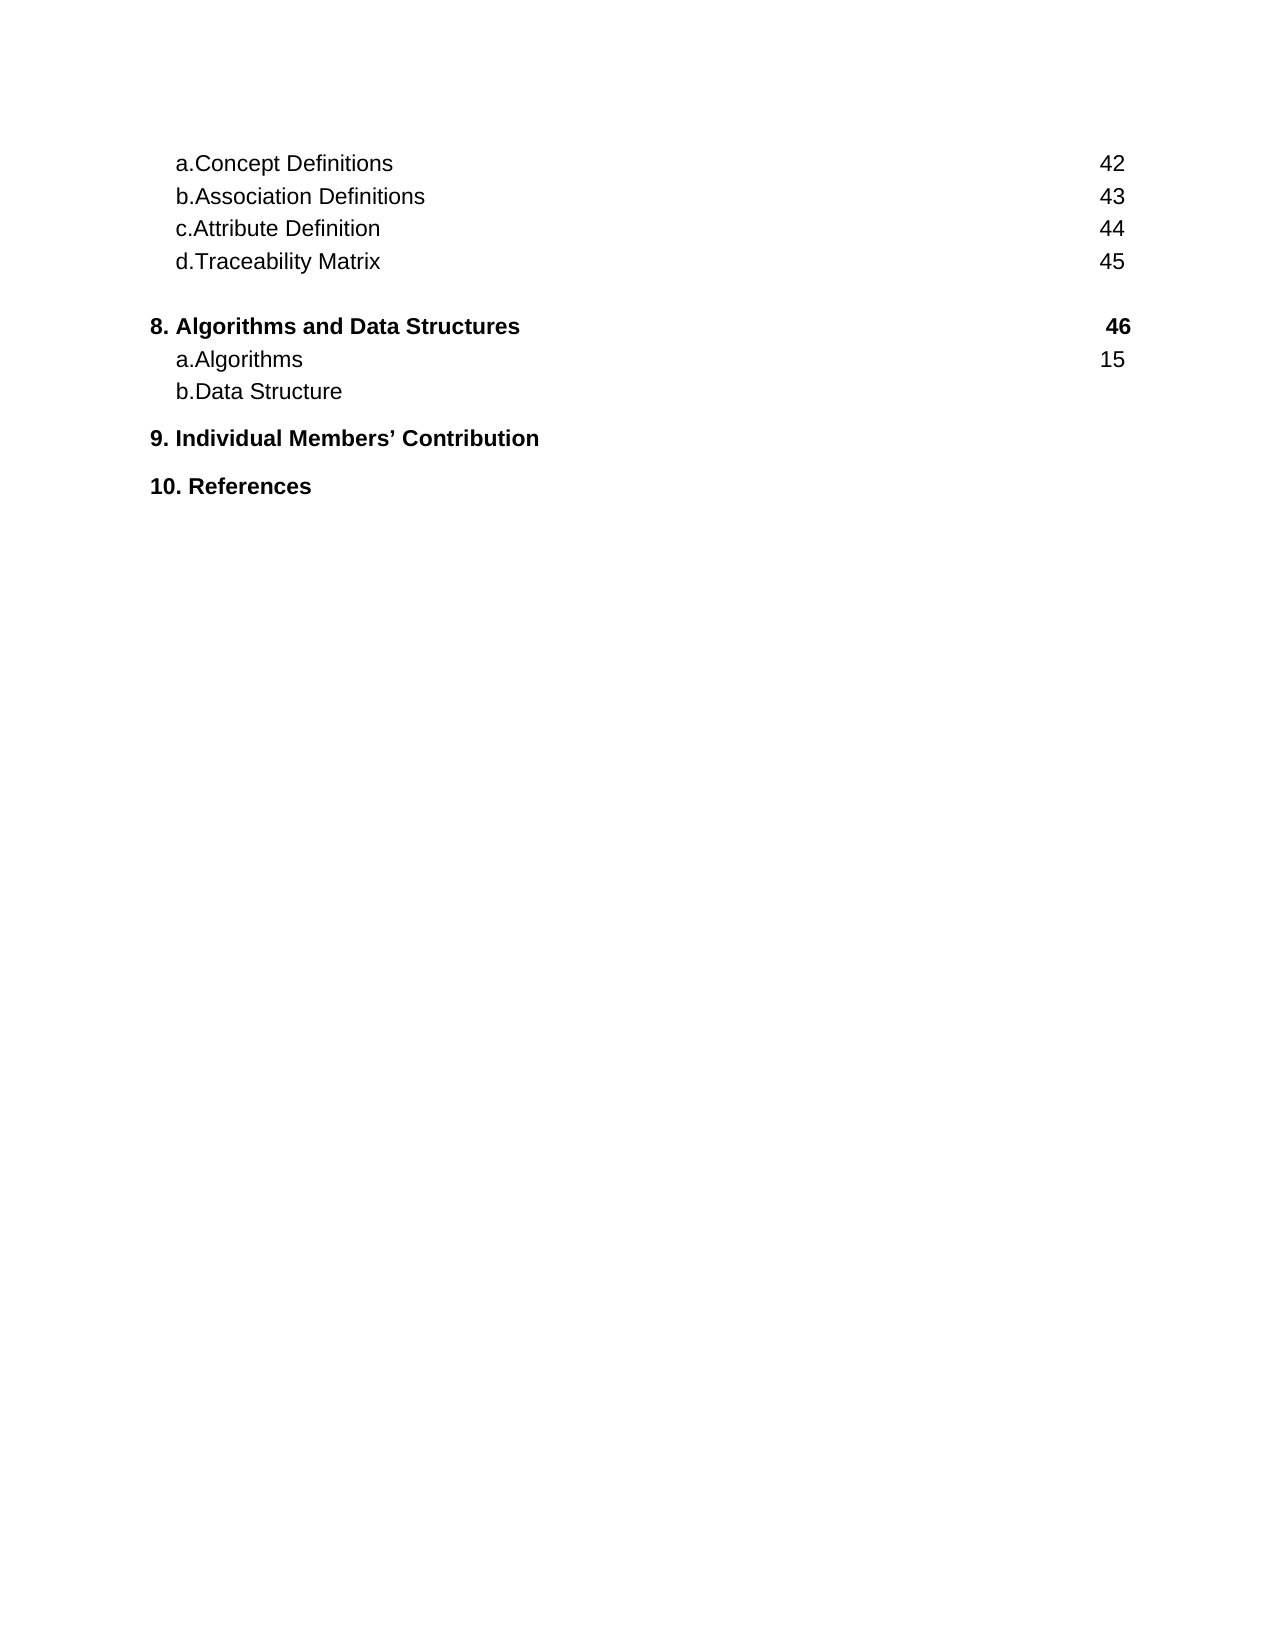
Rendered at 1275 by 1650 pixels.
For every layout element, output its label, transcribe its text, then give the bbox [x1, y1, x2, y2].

text b.Data Structure [150, 378, 1137, 404]
text 8. Algorithms and Data Structures 46 [150, 313, 1137, 339]
text b.Association Definitions 43 [150, 183, 1137, 209]
text d.Traceability Matrix 45 [150, 248, 1137, 274]
text 10. References [150, 473, 1137, 499]
text a.Concept Definitions 42 [150, 150, 1137, 176]
text a.Algorithms 15 [150, 346, 1137, 372]
text 9. Individual Members’ Contribution [150, 425, 1137, 452]
text c.Attribute Definition 44 [150, 215, 1137, 242]
